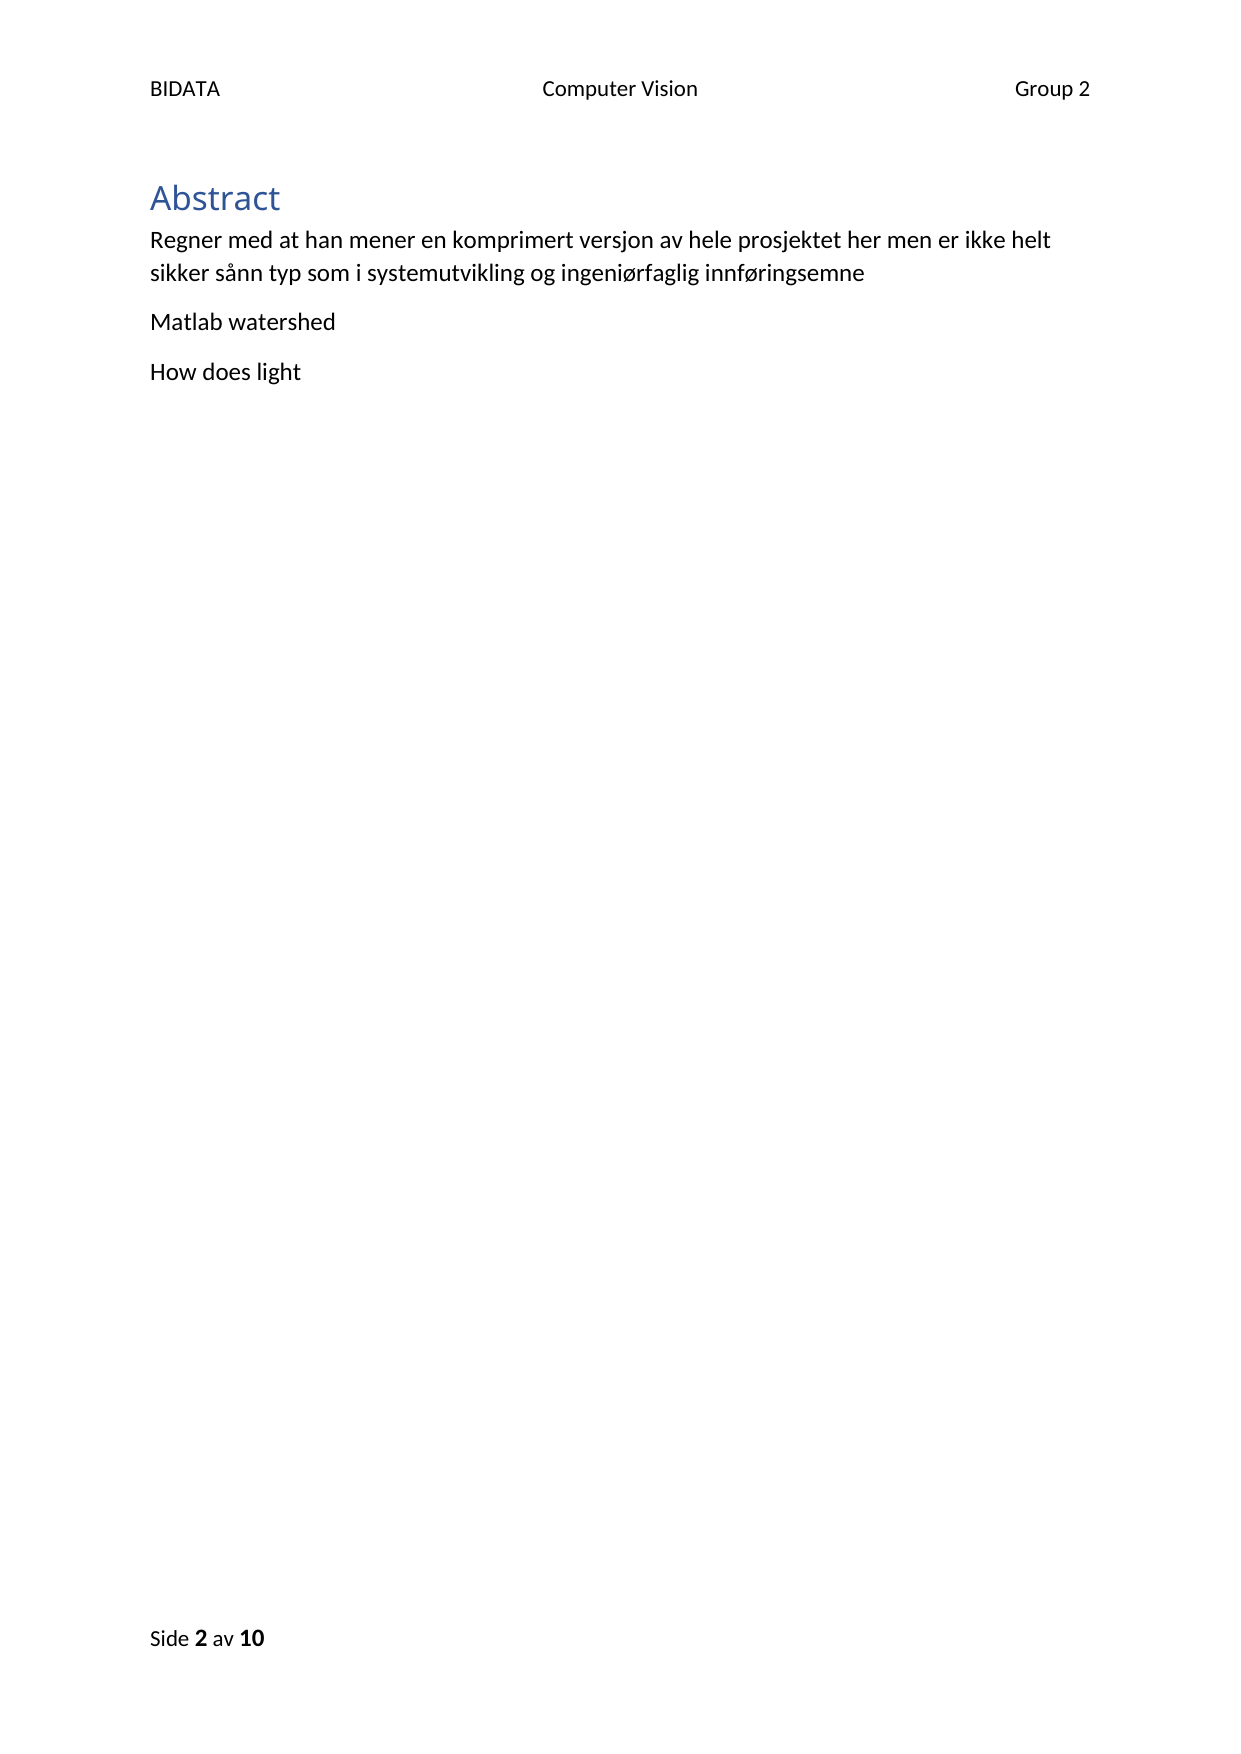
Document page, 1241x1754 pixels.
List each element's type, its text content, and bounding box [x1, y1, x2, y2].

text How does light [150, 356, 1090, 387]
text Matlab watershed [150, 306, 1090, 337]
subtitle Abstract [150, 175, 1090, 220]
text Regner med at han mener en komprimert versjon av hele prosjektet her men er ikke helt sikker sånn typ som i systemutvikling og ingeniørfaglig innføringsemne [150, 224, 1090, 287]
